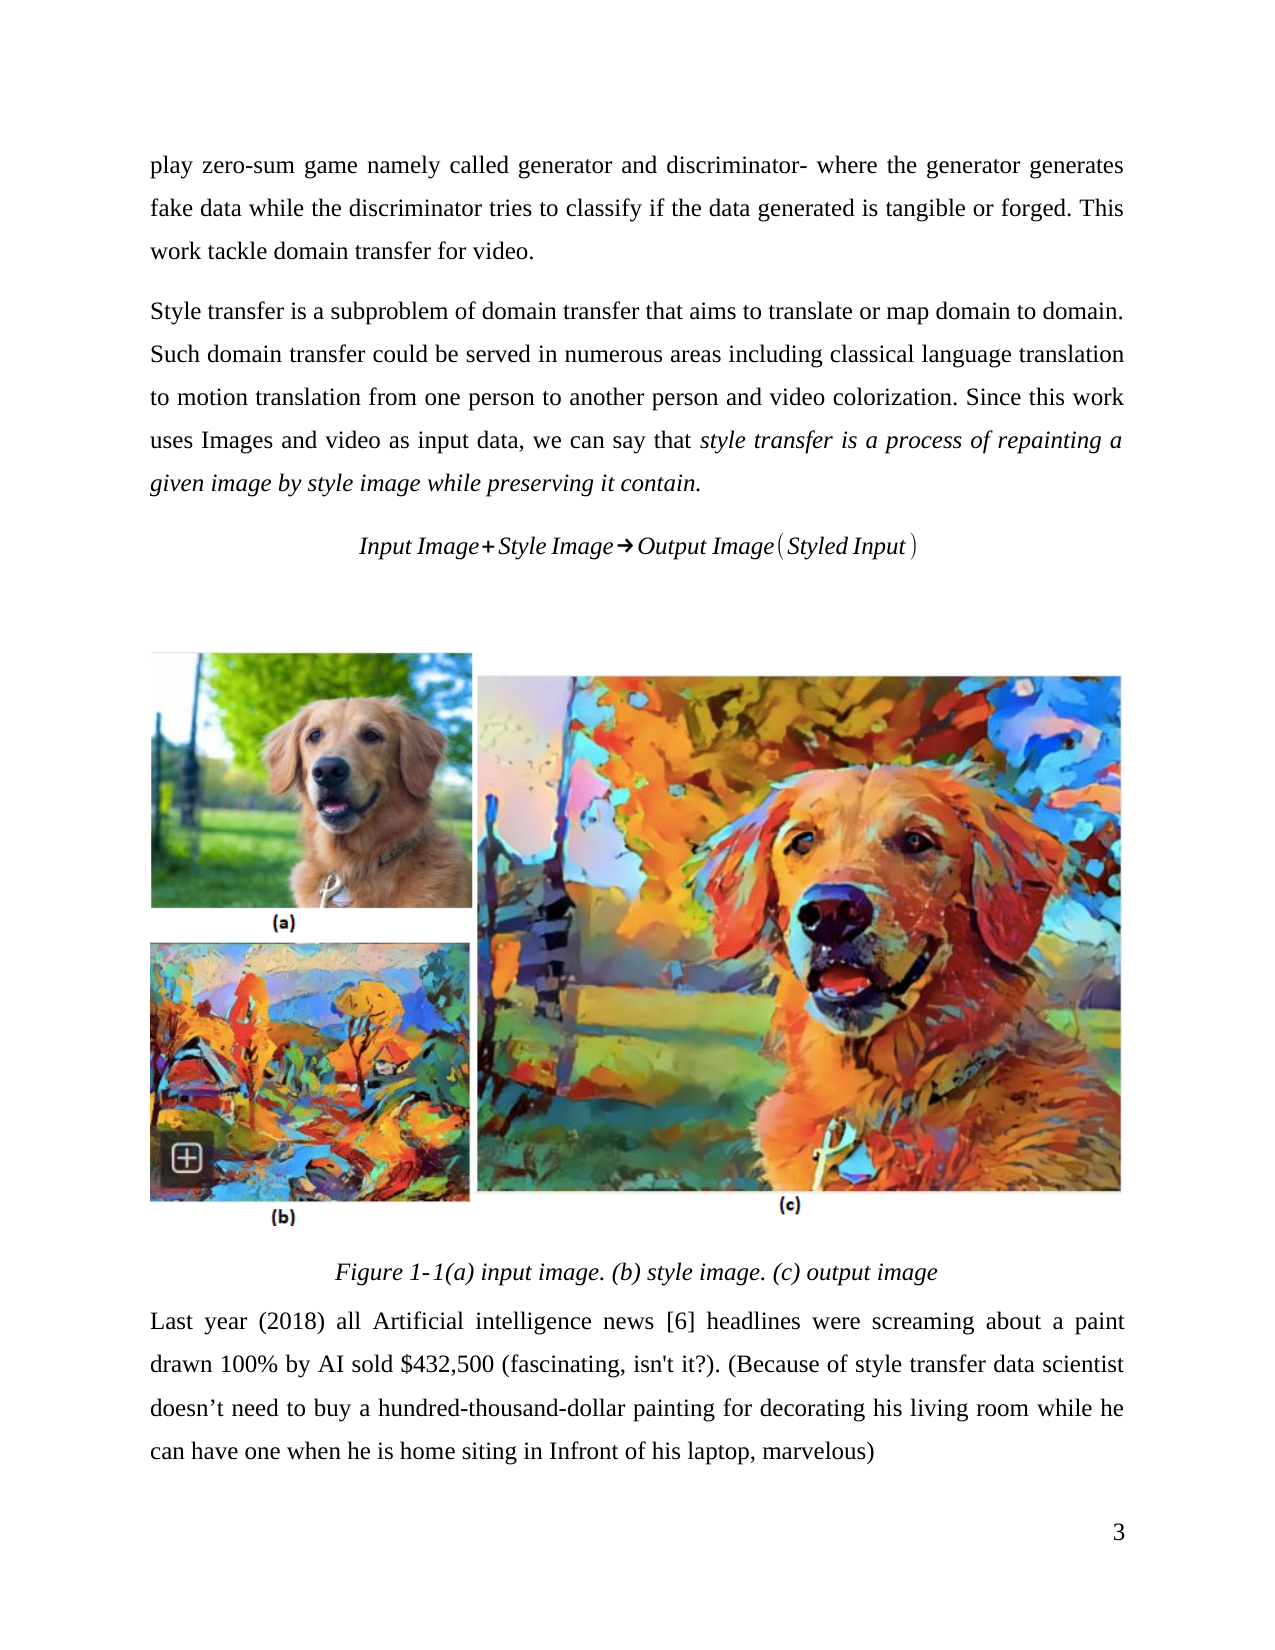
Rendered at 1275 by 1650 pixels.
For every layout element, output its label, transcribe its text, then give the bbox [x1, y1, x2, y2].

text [150, 150, 1125, 265]
text Figure 1-1(a) input image. (b) style image. (c) output image [150, 1257, 1125, 1286]
text Style transfer is a subproblem of domain transfer that aims to translate or map domain to domain. Such domain transfer could be served in numerous areas including classical language translation to motion translation from one person to another person and video colorization. Since this work uses Images and video as input data, we can say that style transfer is a process of repainting a given image by style image while preserving it contain. [150, 296, 1125, 499]
picture [150, 652, 1125, 1226]
text Last year (2018) all Artificial intelligence news [6] headlines were screaming about a paint drawn 100% by AI sold $432,500 (fascinating, isn't it?). (Because of style transfer data scientist doesn’t need to buy a hundred-thousand-dollar painting for decorating his living room while he can have one when he is home siting in Infront of his laptop, marvelous) [150, 1306, 1125, 1464]
